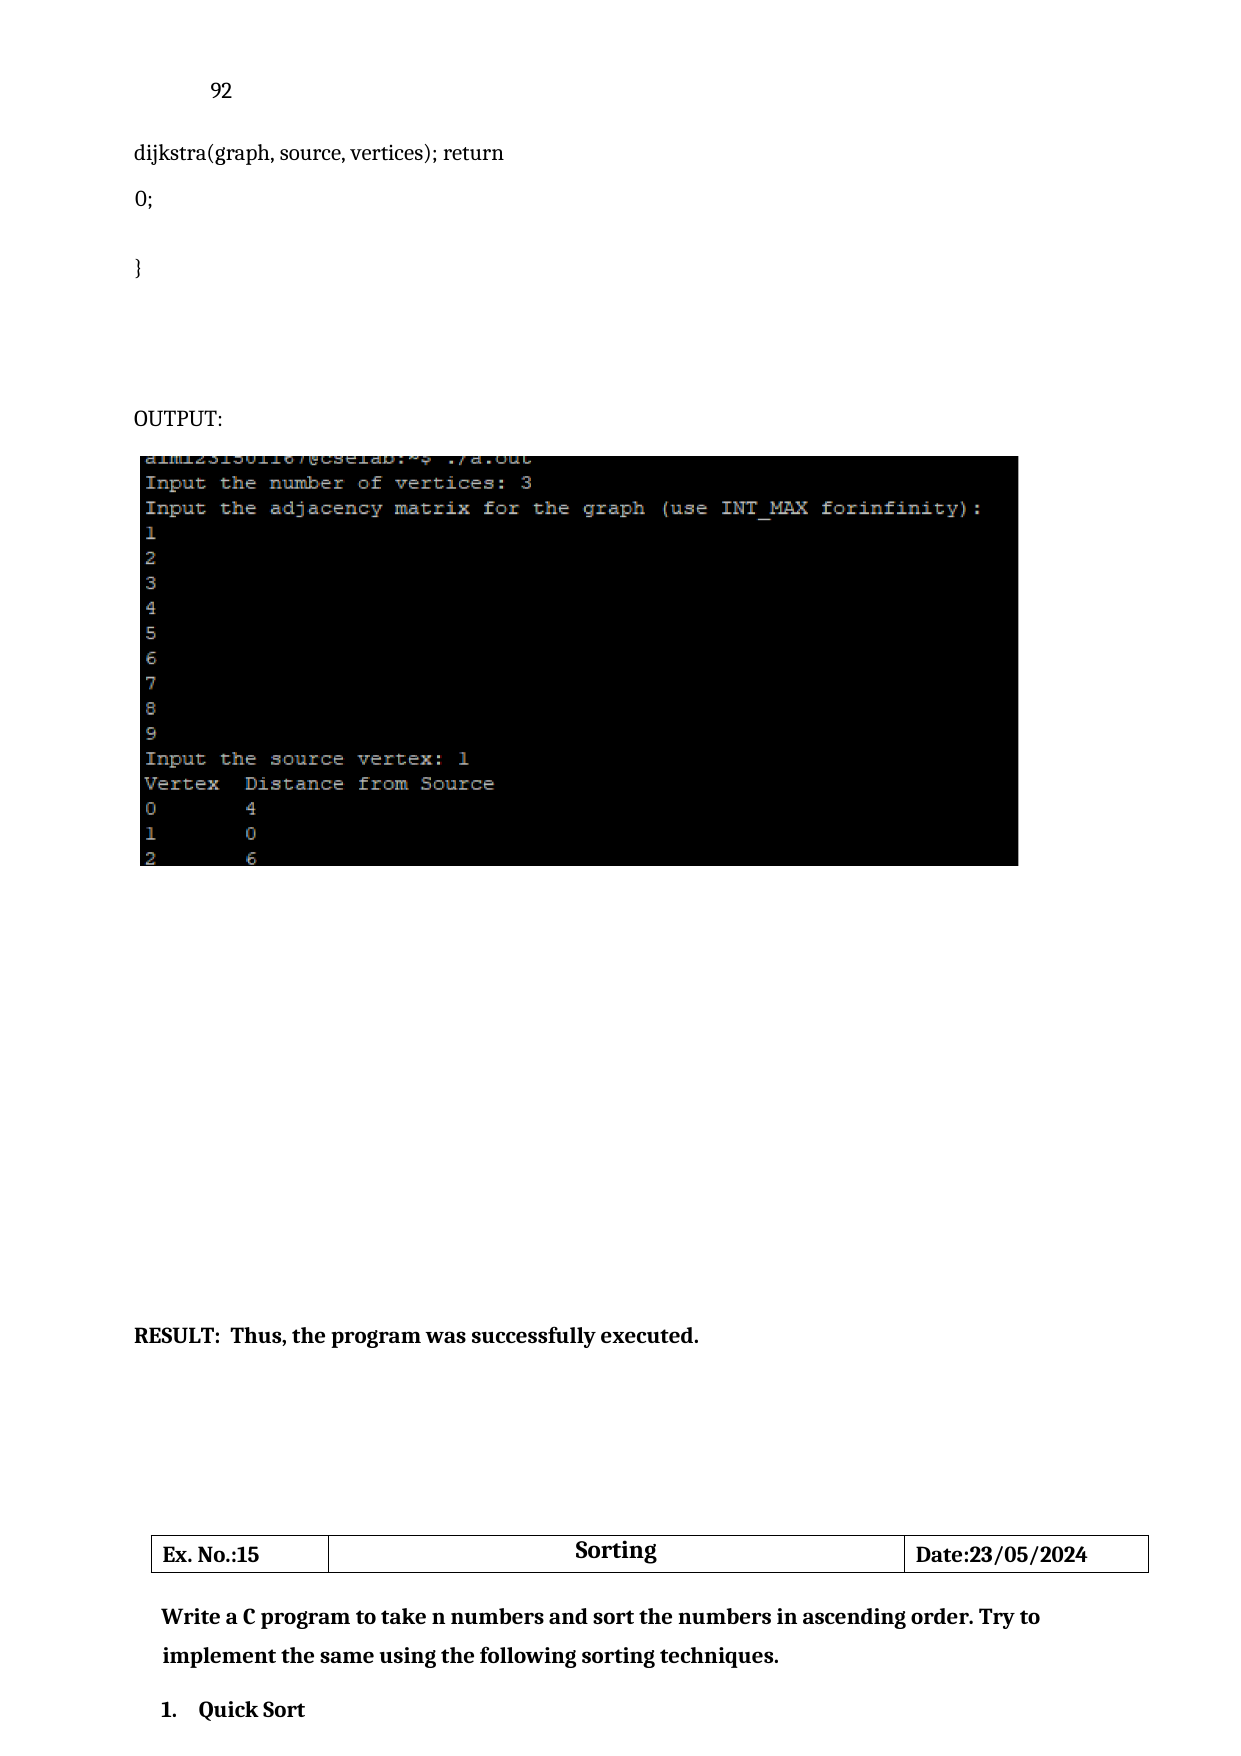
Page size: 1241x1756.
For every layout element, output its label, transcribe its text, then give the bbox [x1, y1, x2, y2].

table_header Date:23/05/2024 [905, 1536, 1148, 1572]
text OUTPUT: [134, 406, 1138, 432]
text Write a C program to take n numbers and sort the numbers in ascending order. Try to implement the same using the following sorting techniques. [161, 1604, 1136, 1669]
text RESULT: Thus, the program was successfully executed. [134, 1322, 1136, 1349]
text } [134, 254, 1138, 281]
table_header Sorting [329, 1536, 904, 1572]
list Quick Sort [161, 1697, 1136, 1723]
picture [139, 455, 1019, 866]
text dijkstra(graph, source, vertices); return 0; [134, 139, 522, 212]
table_header Ex. No.:15 [152, 1536, 328, 1572]
